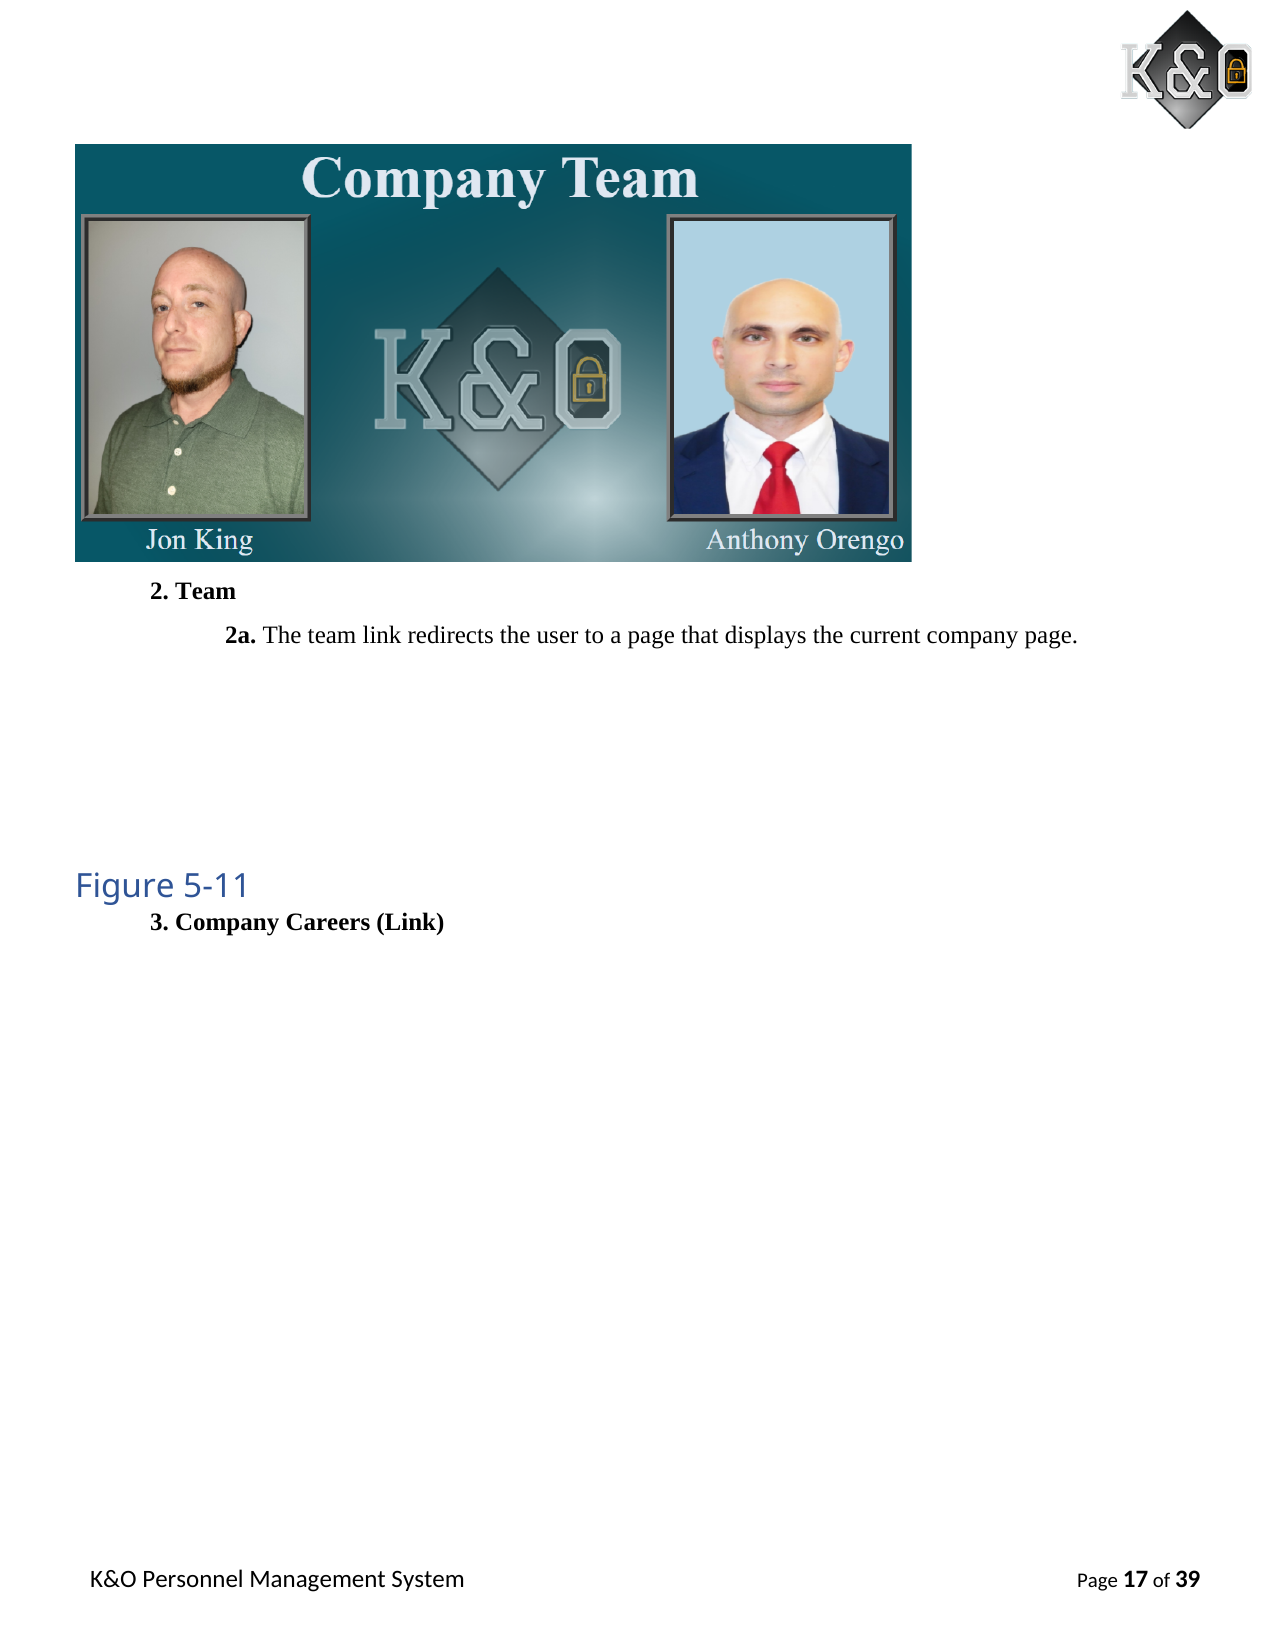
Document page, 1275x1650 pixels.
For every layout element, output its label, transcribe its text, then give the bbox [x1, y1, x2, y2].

text 3. Company Careers (Link) [75, 907, 1200, 936]
subtitle Figure 5-11 [75, 862, 1200, 907]
text 2a. The team link redirects the user to a page that displays the current company page. [75, 620, 1200, 649]
picture [1120, 9, 1252, 128]
text 2. Team [75, 576, 1200, 605]
